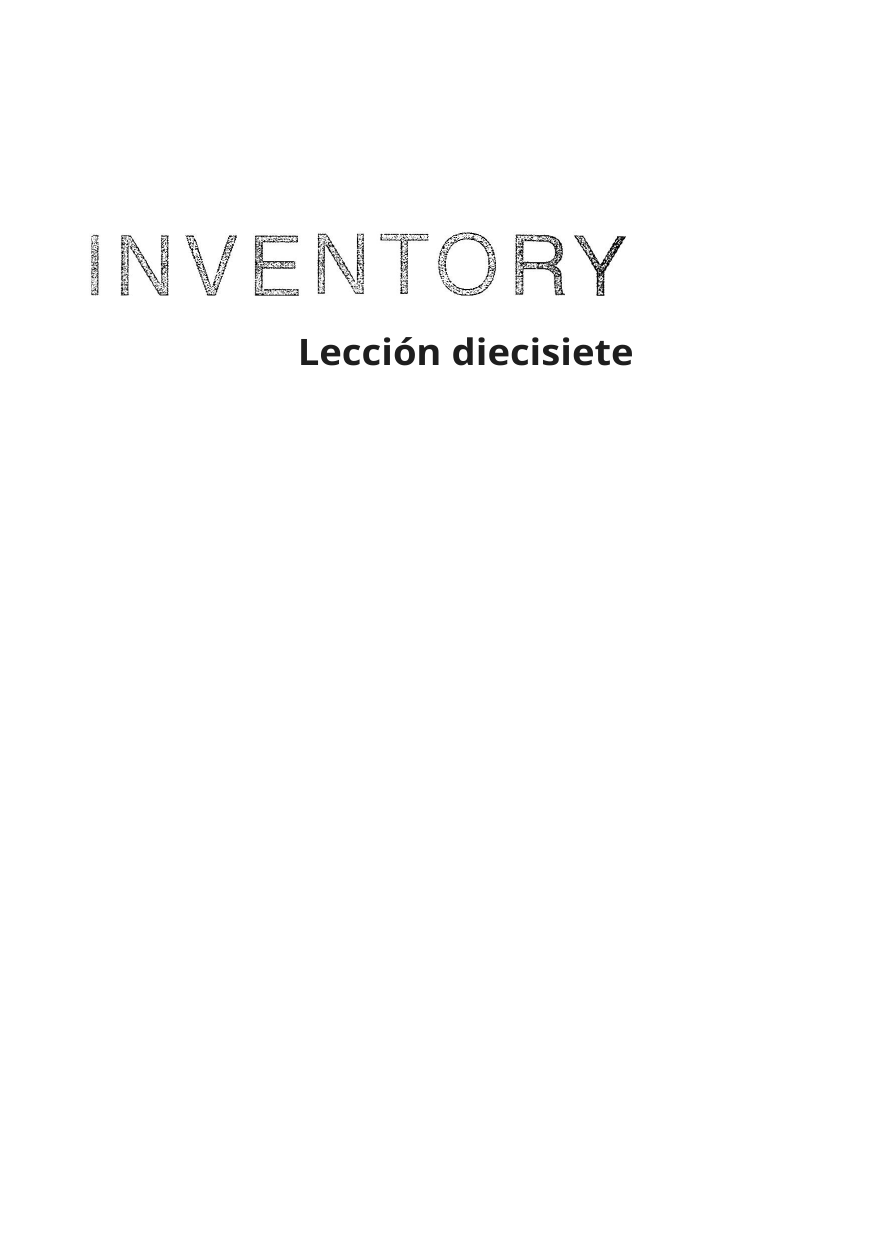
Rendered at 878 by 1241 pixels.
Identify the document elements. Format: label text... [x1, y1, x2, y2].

picture [88, 233, 301, 296]
picture [316, 231, 627, 296]
text Lección diecisiete [298, 327, 818, 376]
